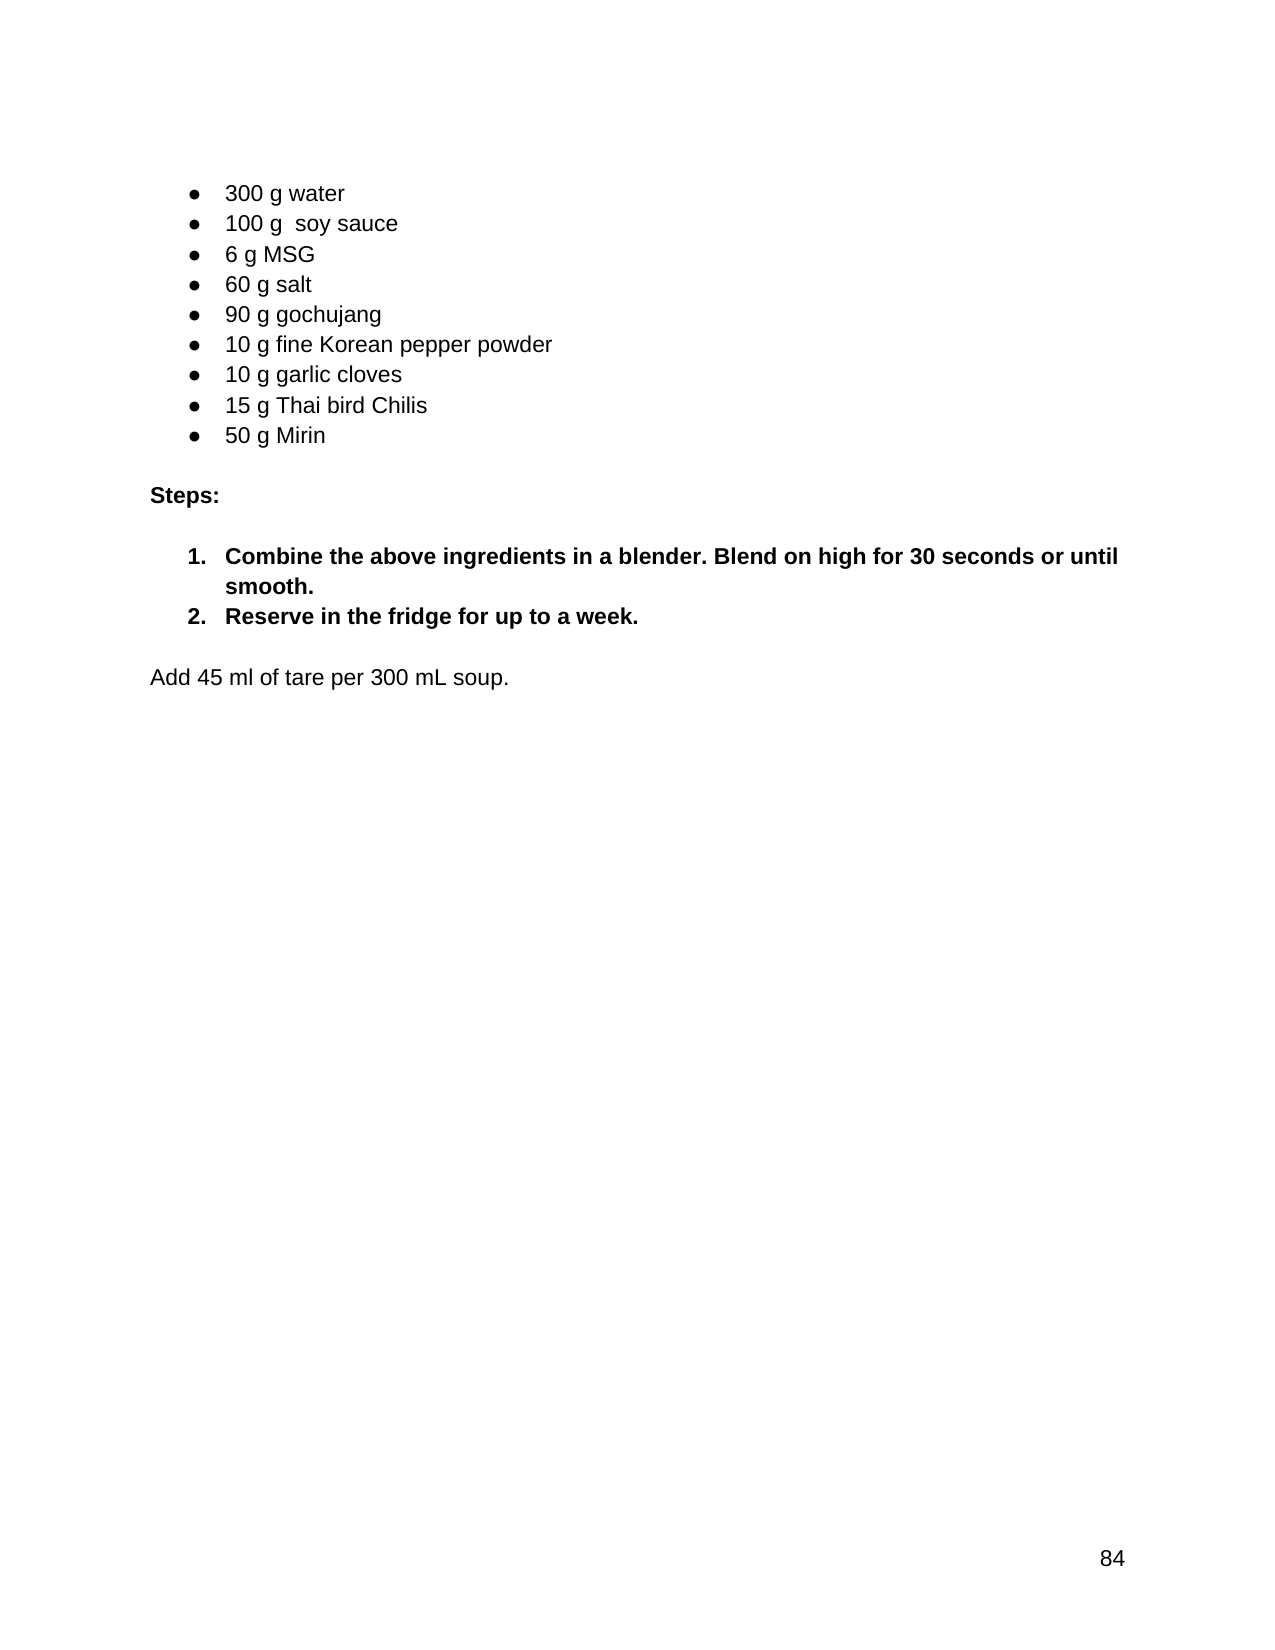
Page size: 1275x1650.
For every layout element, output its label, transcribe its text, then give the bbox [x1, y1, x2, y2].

list Reserve in the fridge for up to a week. [187, 603, 1125, 629]
list 90 g gochujang [187, 301, 1125, 327]
text Add 45 ml of tare per 300 mL soup. [150, 663, 1125, 690]
list Combine the above ingredients in a blender. Blend on high for 30 seconds or until smooth. [187, 543, 1125, 599]
list 10 g garlic cloves [187, 361, 1125, 388]
list 50 g Mirin [187, 422, 1125, 448]
list 300 g water [187, 180, 1125, 207]
list 15 g Thai bird Chilis [187, 392, 1125, 418]
list 10 g fine Korean pepper powder [187, 331, 1125, 358]
text Steps: [150, 482, 1125, 509]
list 100 g soy sauce [187, 210, 1125, 237]
list 60 g salt [187, 271, 1125, 297]
list 6 g MSG [187, 241, 1125, 267]
